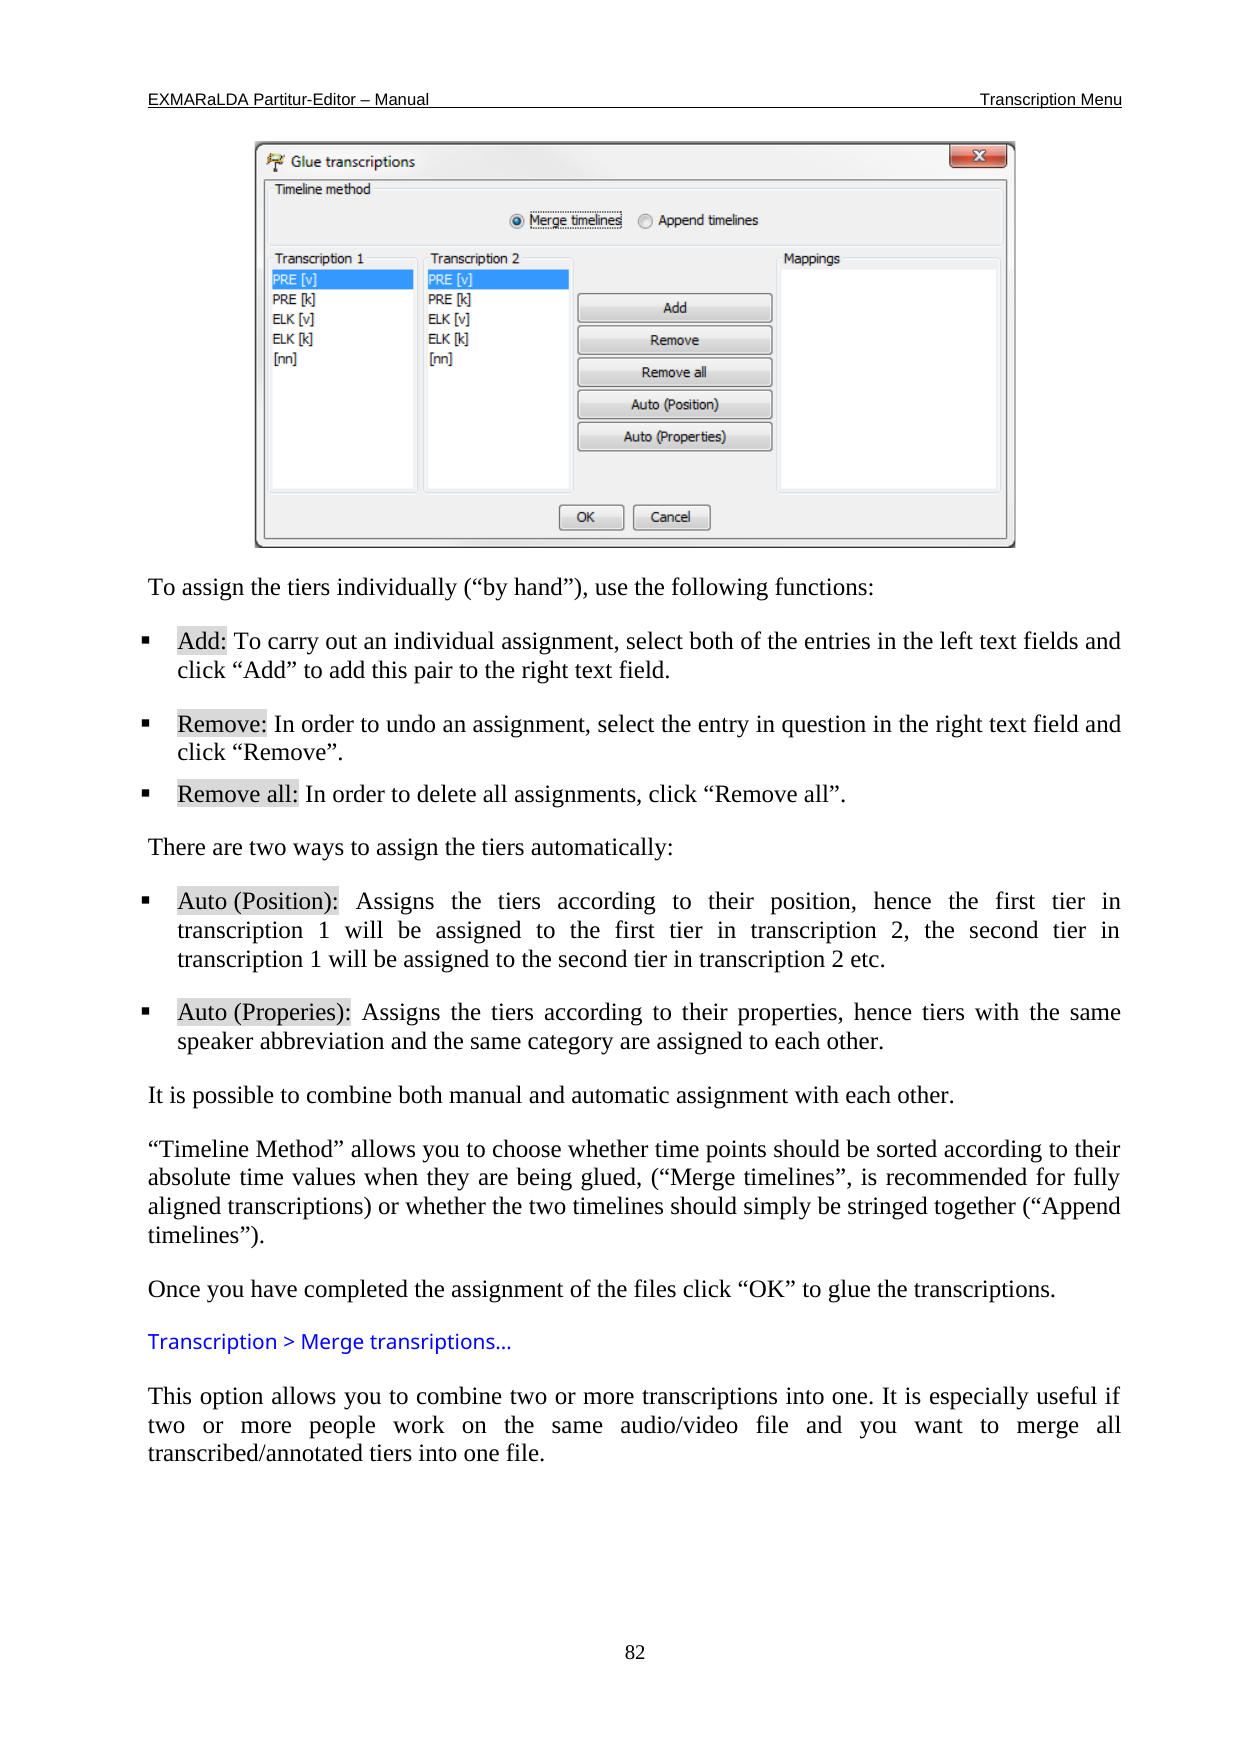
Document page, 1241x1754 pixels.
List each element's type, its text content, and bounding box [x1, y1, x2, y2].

text Auto (Position): Assigns the tiers according to their position, hence the first tier in transcription 1 will be assigned to the first tier in transcription 2, the second tier in transcription 1 will be assigned to the second tier in transcription 2 etc. [139, 886, 1122, 972]
text To assign the tiers individually (“by hand”), use the following functions: [148, 572, 1122, 601]
text Add: To carry out an individual assignment, select both of the entries in the left text fields and click “Add” to add this pair to the right text field. [139, 626, 1122, 684]
text There are two ways to assign the tiers automatically: [148, 832, 1122, 861]
text This option allows you to combine two or more transcriptions into one. It is especially useful if two or more people work on the same audio/video file and you want to merge all transcribed/annotated tiers into one file. [148, 1381, 1122, 1467]
text Auto (Properies): Assigns the tiers according to their properties, hence tiers with the same speaker abbreviation and the same category are assigned to each other. [139, 997, 1122, 1055]
text Remove: In order to undo an assignment, select the entry in question in the right text field and click “Remove”. [139, 709, 1122, 766]
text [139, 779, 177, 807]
picture [254, 141, 1016, 548]
subtitle Transcription > Merge transriptions… [148, 1327, 1122, 1356]
text It is possible to combine both manual and automatic assignment with each other. [148, 1080, 1122, 1109]
text Remove all: In order to delete all assignments, click “Remove all”. [299, 779, 1122, 807]
text “Timeline Method” allows you to choose whether time points should be sorted according to their absolute time values when they are being glued, (“Merge timelines”, is recommended for fully aligned transcriptions) or whether the two timelines should simply be stringed together (“Append timelines”). [148, 1134, 1122, 1249]
text Once you have completed the assignment of the files click “OK” to glue the transcriptions. [148, 1274, 1122, 1302]
